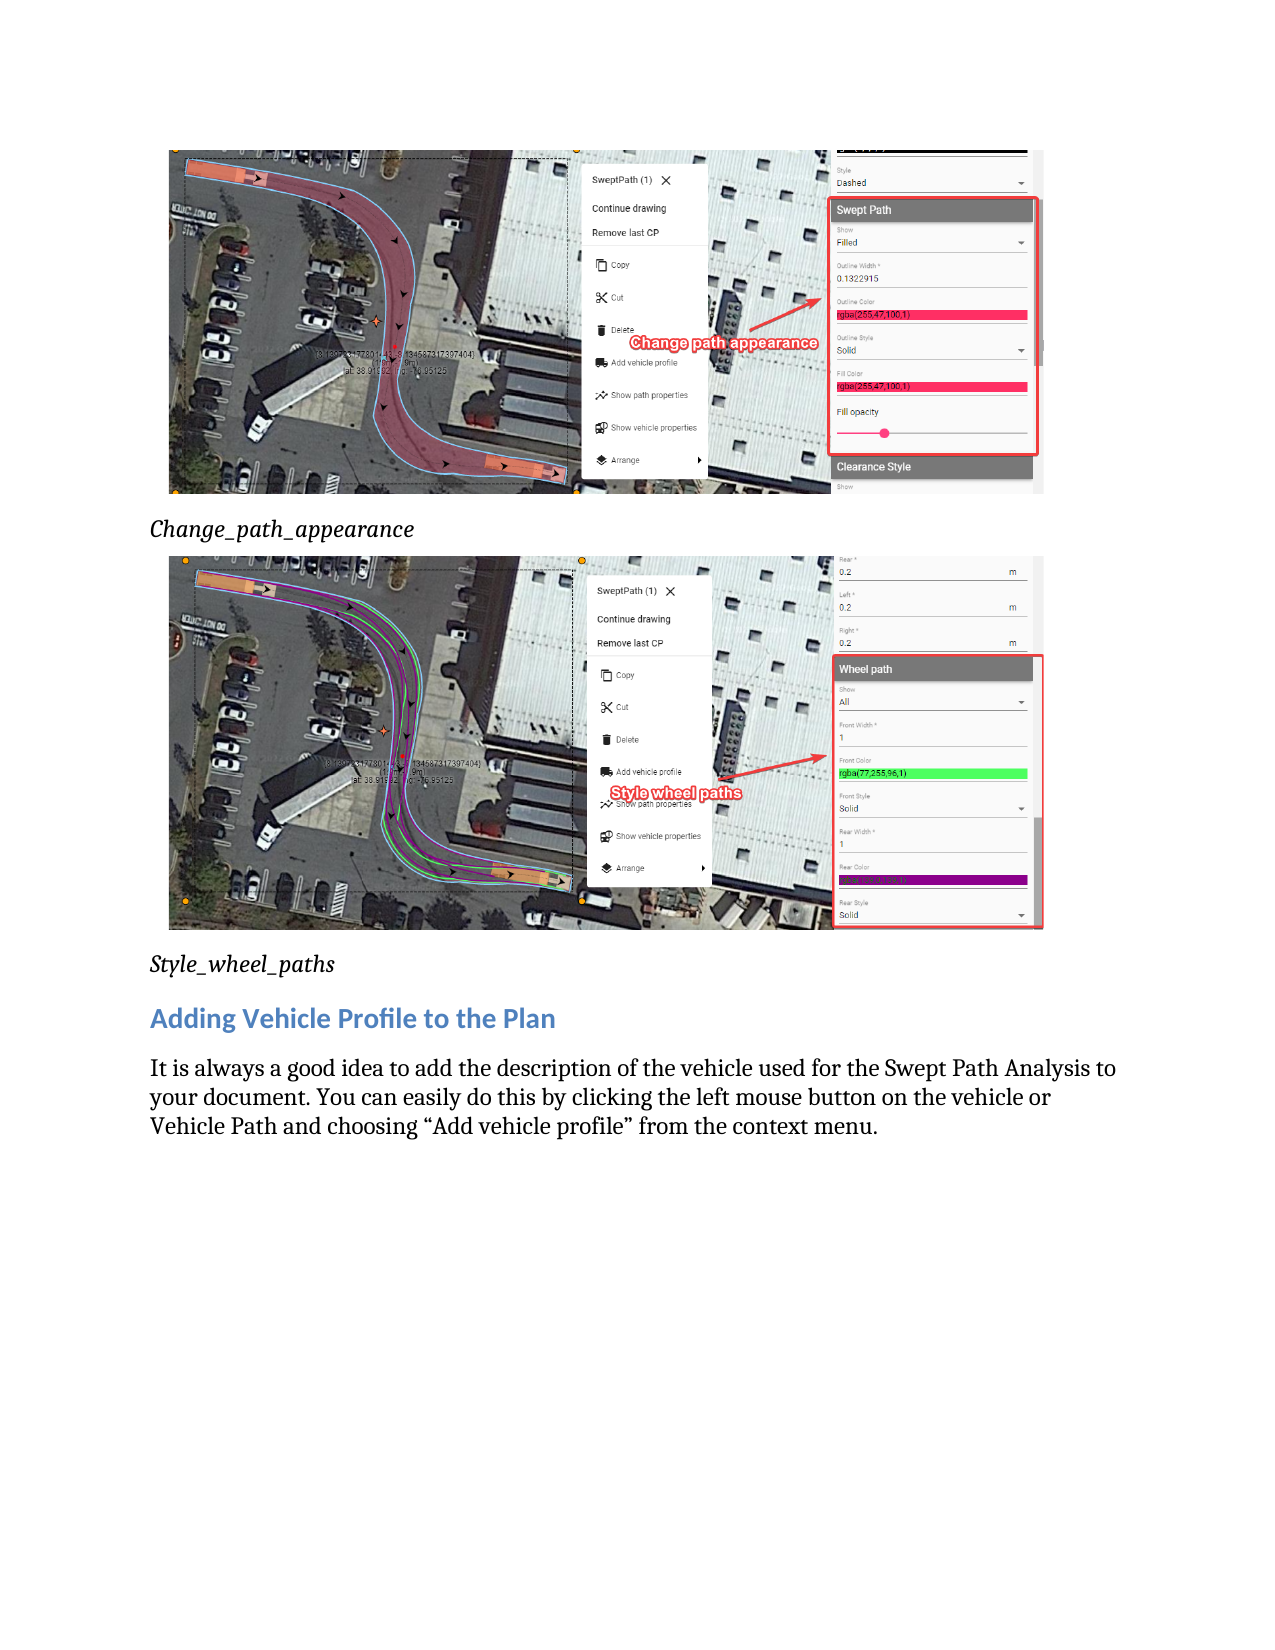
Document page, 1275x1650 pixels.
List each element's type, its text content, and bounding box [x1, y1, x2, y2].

text Style_wheel_paths [150, 950, 1125, 979]
picture [168, 150, 1044, 494]
subtitle Adding Vehicle Profile to the Plan [150, 1000, 1125, 1036]
text Change_path_appearance [150, 515, 1125, 543]
text It is always a good idea to add the description of the vehicle used for the Swept Path Analysis to your document. You can easily do this by clicking the left mouse button on the vehicle or Vehicle Path and choosing “Add vehicle profile” from the context menu. [150, 1054, 1125, 1141]
picture [168, 556, 1044, 930]
